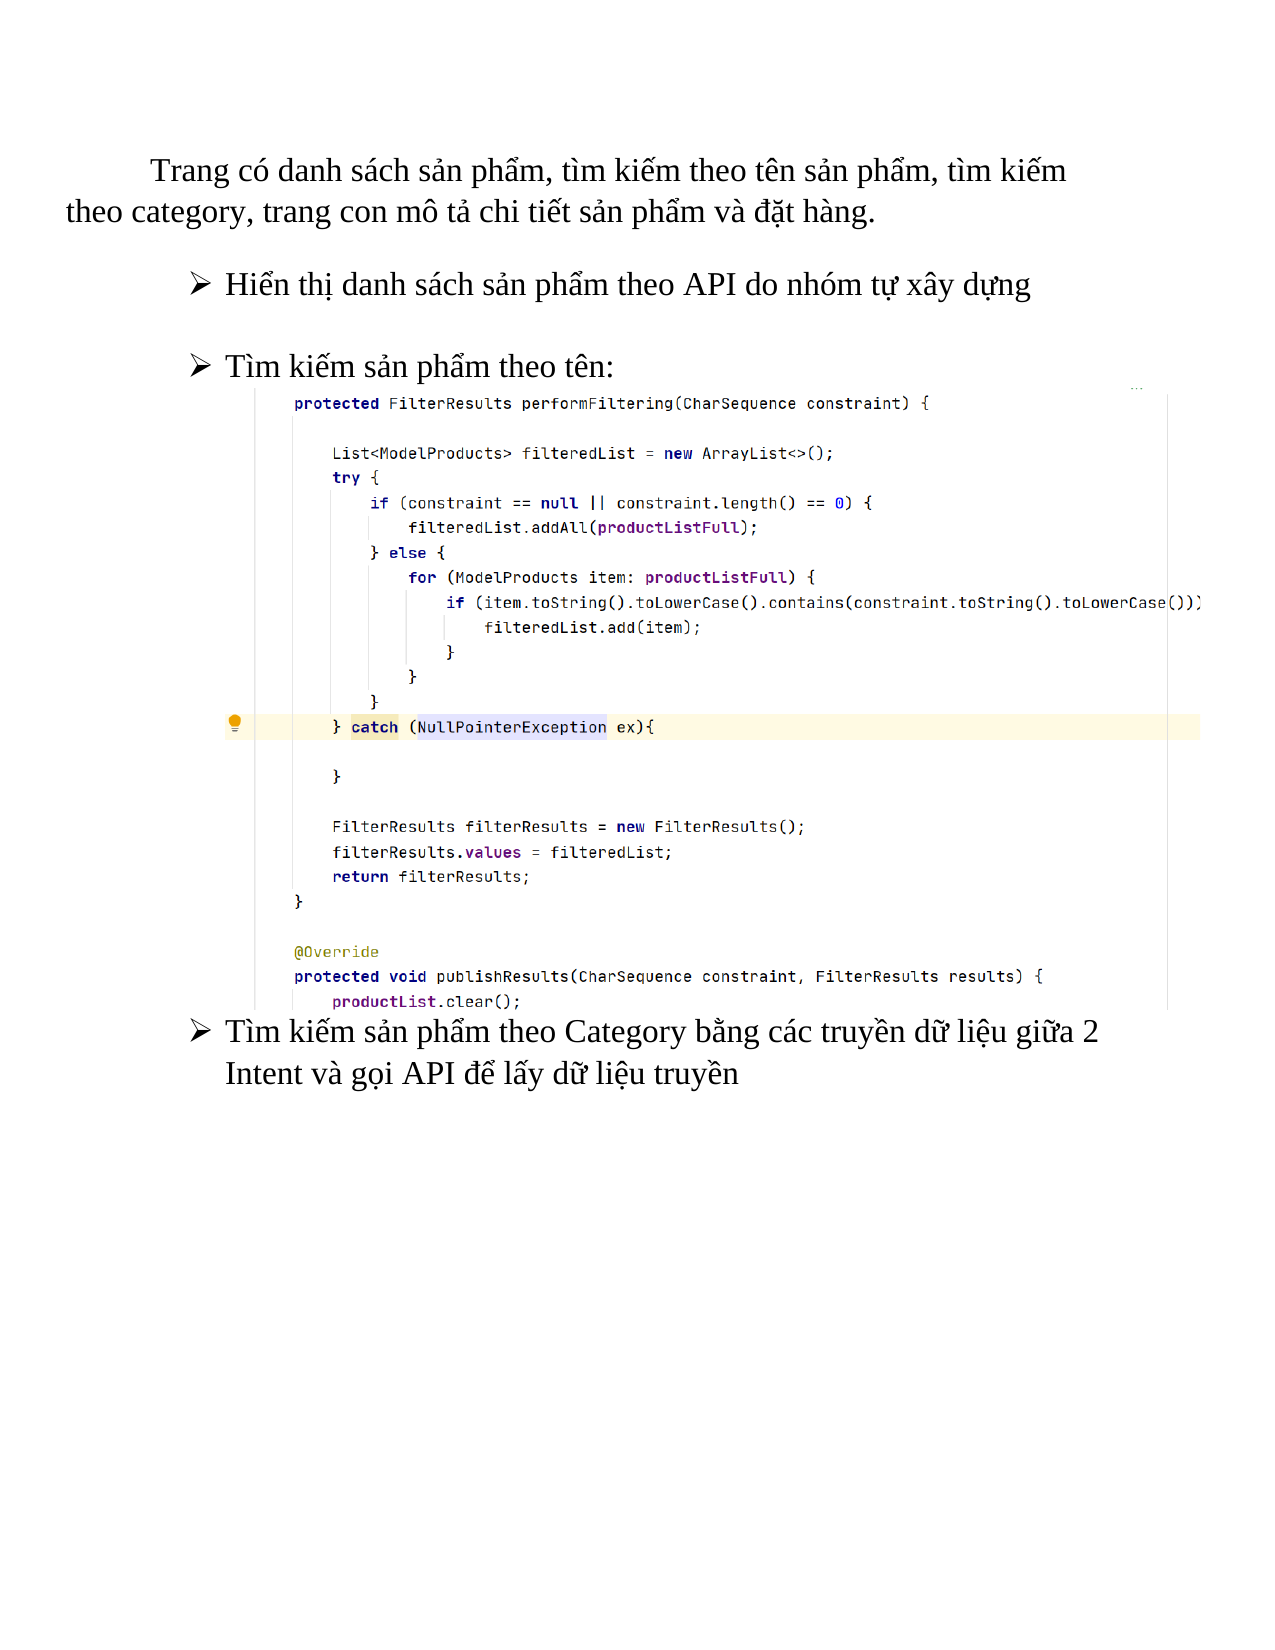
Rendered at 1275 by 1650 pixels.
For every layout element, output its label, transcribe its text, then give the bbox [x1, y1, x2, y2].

list Hiển thị danh sách sản phẩm theo API do nhóm tự xây dựng [187, 264, 1125, 302]
text Trang có danh sách sản phẩm, tìm kiếm theo tên sản phẩm, tìm kiếm theo category, trang con mô tả chi tiết sản phẩm và đặt hàng. [66, 150, 1125, 230]
list Tìm kiếm sản phẩm theo Category bằng các truyền dữ liệu giữa 2 Intent và gọi API để lấy dữ liệu truyền [187, 1012, 1125, 1091]
list Tìm kiếm sản phẩm theo tên: [187, 347, 1125, 385]
